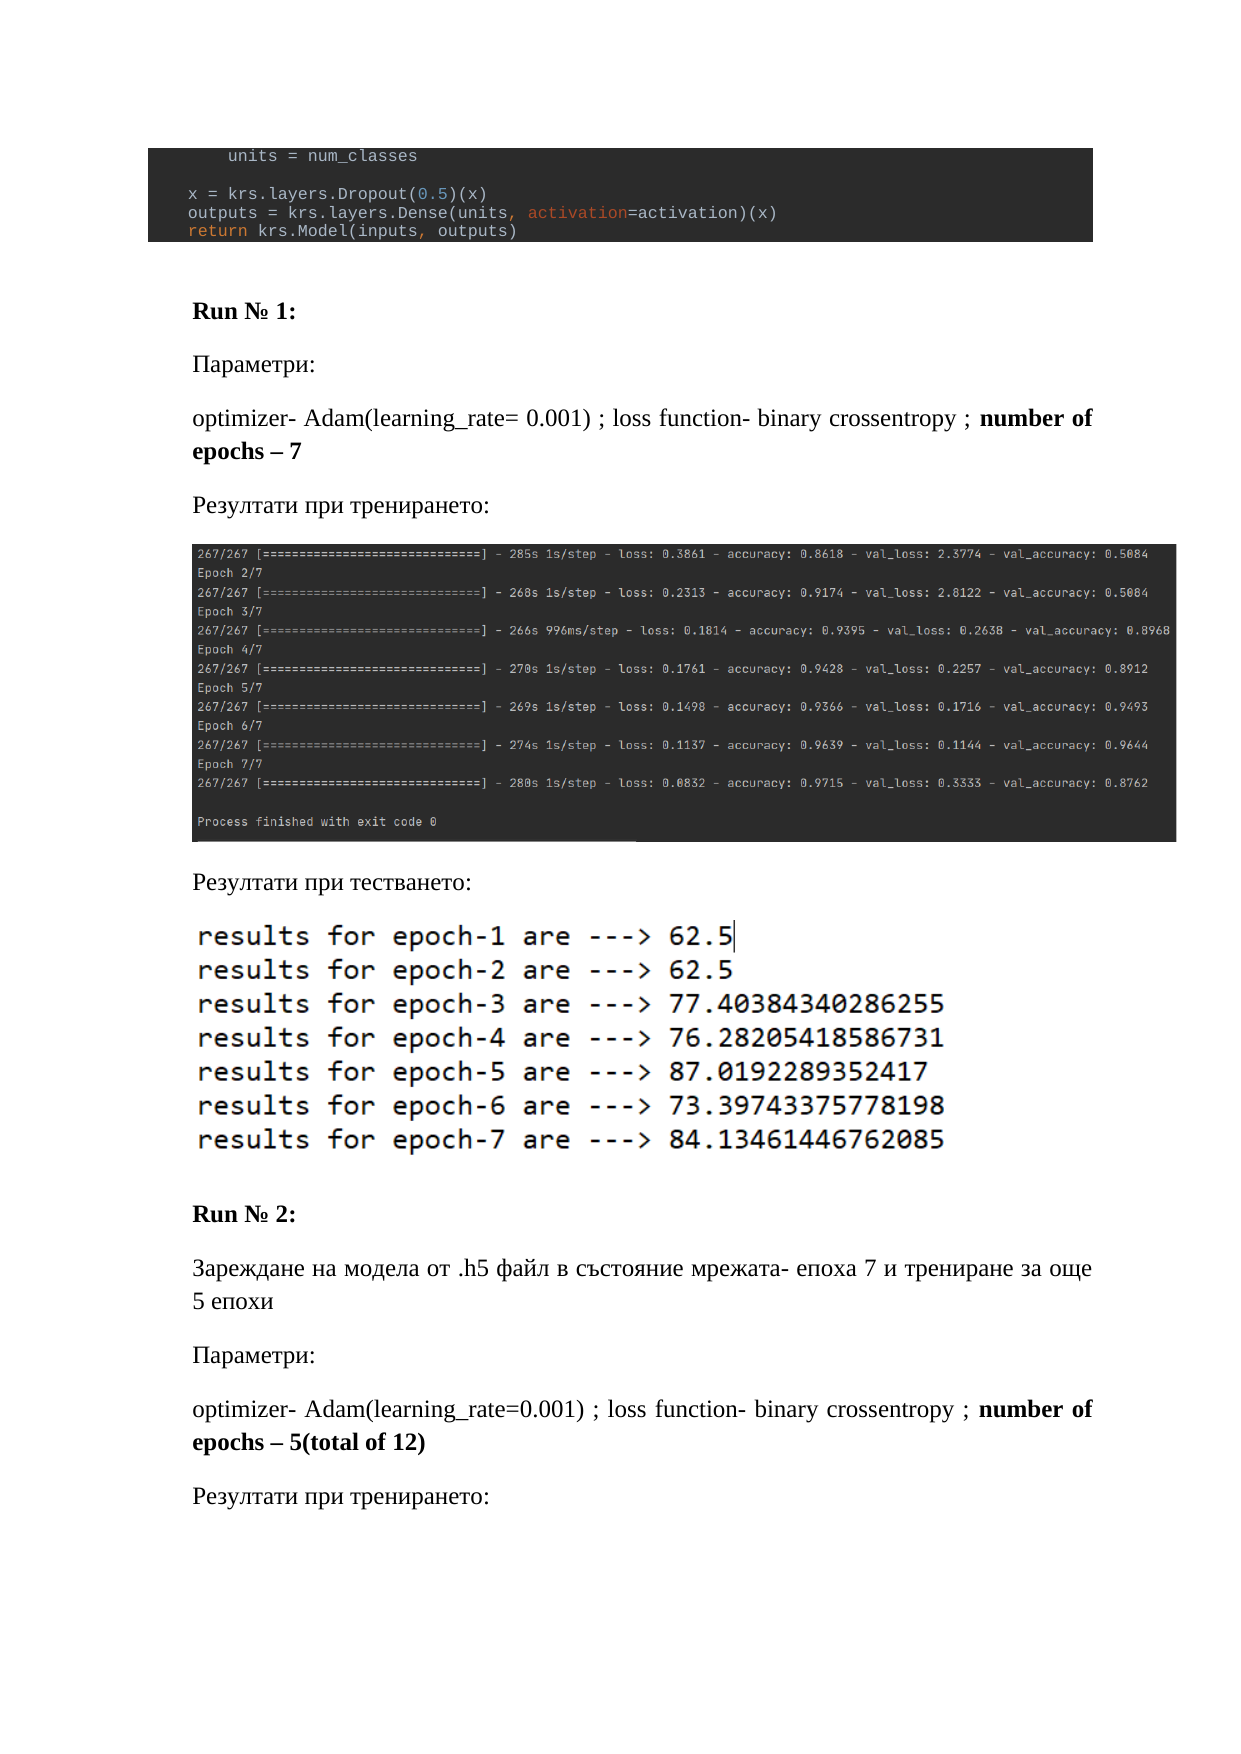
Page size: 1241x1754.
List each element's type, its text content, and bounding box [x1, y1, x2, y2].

text optimizer- Adam(learning_rate=0.001) ; loss function- binary crossentropy ; number of epochs – 5(total of 12) [192, 1394, 1093, 1456]
text Резултати при тренирането: [192, 490, 1093, 519]
text Параметри: [192, 1340, 1093, 1369]
text optimizer- Adam(learning_rate= 0.001) ; loss function- binary crossentropy ; number of epochs – 7 [192, 403, 1093, 465]
text Run № 1: [192, 296, 1093, 324]
text Зареждане на модела от .h5 файл в състояние мрежата- епоха 7 и трениране за още 5 епохи [192, 1253, 1093, 1315]
text Run № 2: [192, 1199, 1093, 1228]
text Резултати при тестването: [192, 867, 1093, 896]
picture [192, 544, 1177, 842]
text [148, 148, 1093, 242]
text Резултати при тренирането: [192, 1481, 1093, 1510]
text Параметри: [192, 349, 1093, 378]
picture [192, 920, 984, 1175]
